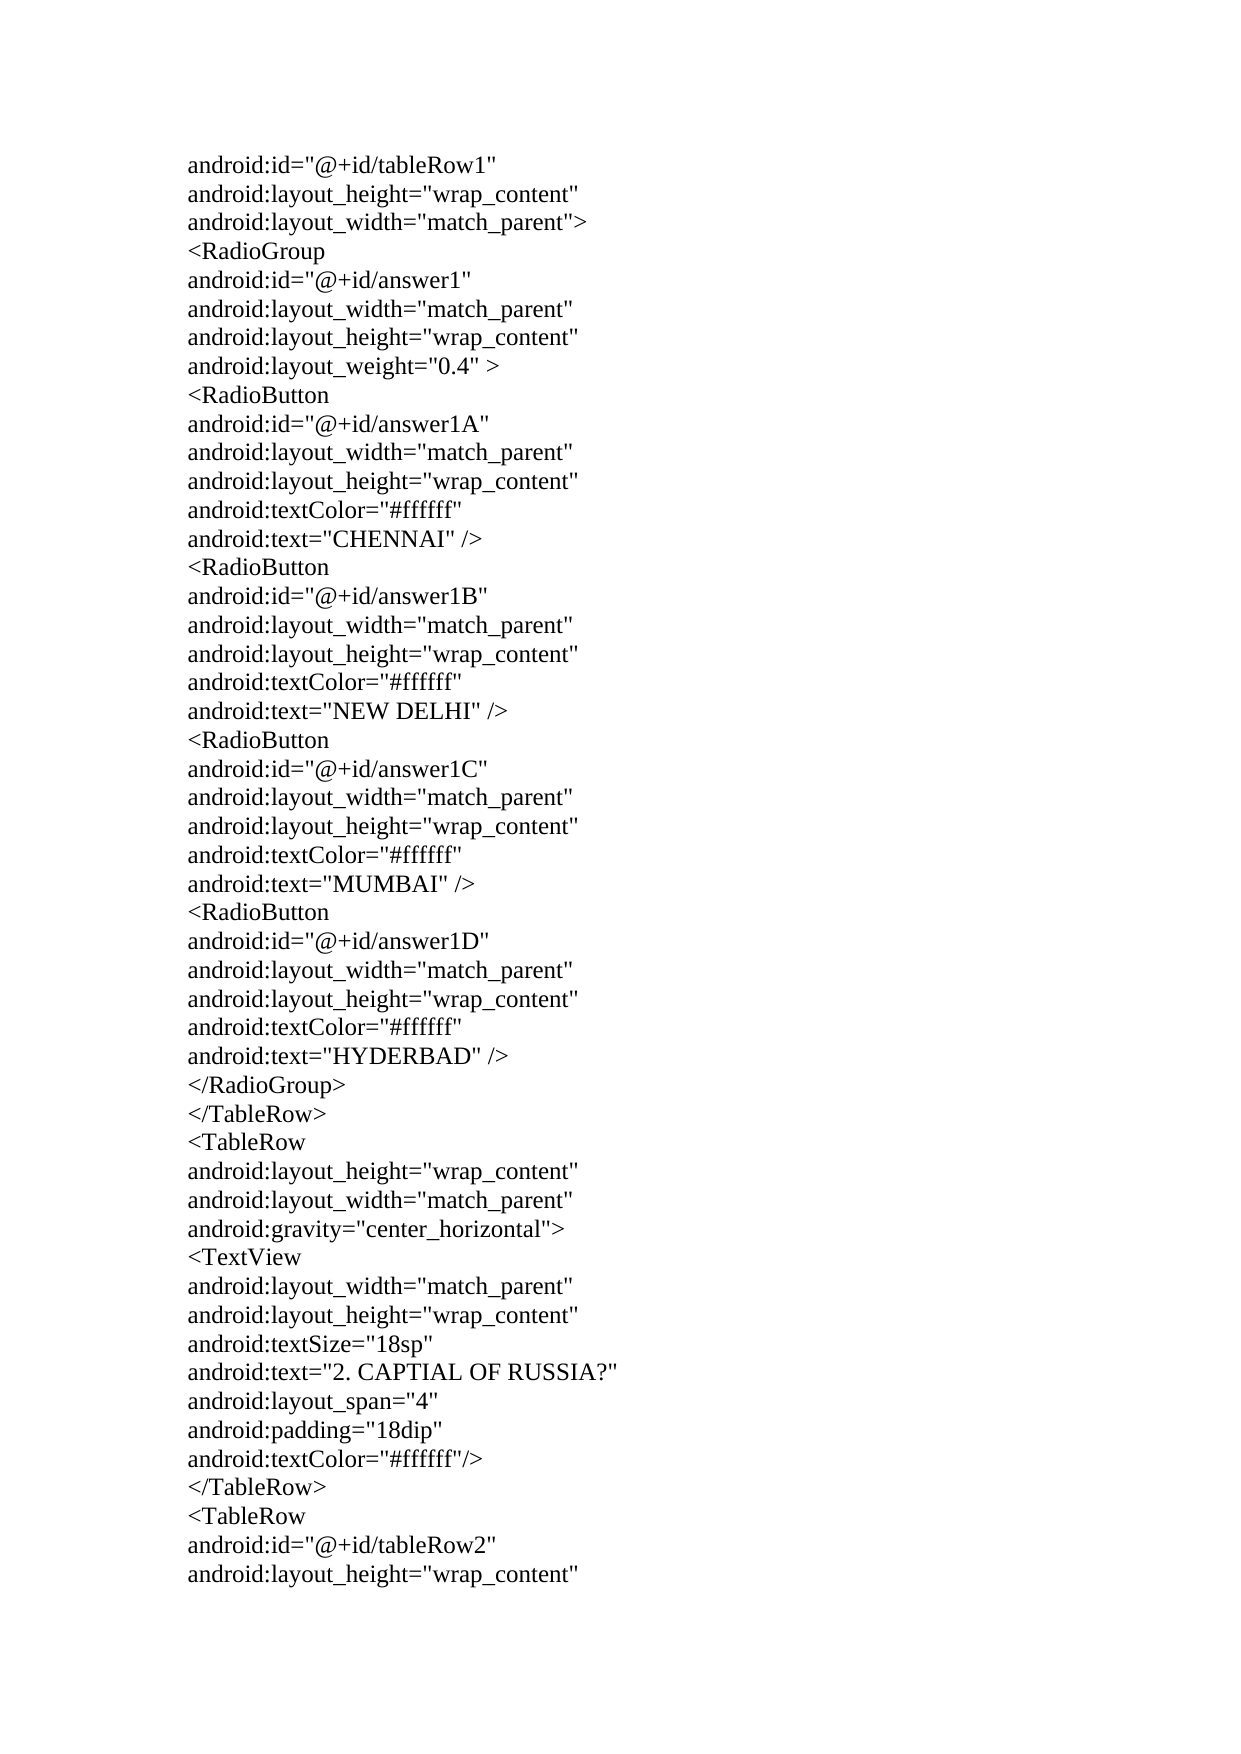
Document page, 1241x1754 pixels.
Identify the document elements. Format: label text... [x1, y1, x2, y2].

text android:layout_width="match_parent" [187, 610, 1090, 639]
text <RadioButton [187, 380, 1090, 409]
text android:textColor="#ffffff" [187, 667, 1090, 696]
text android:layout_height="wrap_content" [187, 1559, 1090, 1587]
text android:text="HYDERBAD" /> [187, 1041, 1090, 1070]
text android:textColor="#ffffff" [187, 1012, 1090, 1041]
text android:layout_width="match_parent" [187, 782, 1090, 811]
text </TableRow> [187, 1472, 1090, 1501]
text android:layout_height="wrap_content" [187, 466, 1090, 495]
text android:textSize="18sp" [187, 1329, 1090, 1357]
text android:layout_height="wrap_content" [187, 639, 1090, 667]
text android:id="@+id/answer1B" [187, 581, 1090, 610]
text android:layout_height="wrap_content" [187, 984, 1090, 1012]
text android:textColor="#ffffff"/> [187, 1444, 1090, 1472]
text android:layout_width="match_parent" [187, 955, 1090, 984]
text android:layout_height="wrap_content" [187, 811, 1090, 840]
text android:layout_height="wrap_content" [187, 1300, 1090, 1329]
text android:id="@+id/answer1" [187, 265, 1090, 294]
text android:layout_weight="0.4" > [187, 351, 1090, 380]
text android:text="NEW DELHI" /> [187, 696, 1090, 725]
text android:layout_width="match_parent" [187, 1185, 1090, 1214]
text <RadioButton [187, 897, 1090, 926]
text android:layout_height="wrap_content" [187, 179, 1090, 207]
text <RadioButton [187, 725, 1090, 754]
text android:layout_height="wrap_content" [187, 322, 1090, 351]
text android:layout_width="match_parent" [187, 437, 1090, 466]
text android:textColor="#ffffff" [187, 495, 1090, 524]
text android:text="CHENNAI" /> [187, 524, 1090, 552]
text <TextView [187, 1242, 1090, 1271]
text android:text="2. CAPTIAL OF RUSSIA?" [187, 1357, 1090, 1386]
text android:id="@+id/tableRow1" [187, 150, 1090, 179]
text android:layout_width="match_parent" [187, 294, 1090, 322]
text </TableRow> [187, 1099, 1090, 1127]
text android:layout_height="wrap_content" [187, 1156, 1090, 1185]
text android:id="@+id/answer1C" [187, 754, 1090, 782]
text android:padding="18dip" [187, 1415, 1090, 1444]
text android:id="@+id/answer1A" [187, 409, 1090, 437]
text android:layout_width="match_parent" [187, 1271, 1090, 1300]
text android:id="@+id/tableRow2" [187, 1530, 1090, 1559]
text android:gravity="center_horizontal"> [187, 1214, 1090, 1242]
text </RadioGroup> [187, 1070, 1090, 1099]
text <RadioButton [187, 552, 1090, 581]
text <TableRow [187, 1127, 1090, 1156]
text android:layout_span="4" [187, 1386, 1090, 1415]
text android:textColor="#ffffff" [187, 840, 1090, 869]
text <TableRow [187, 1501, 1090, 1530]
text <RadioGroup [187, 236, 1090, 265]
text android:id="@+id/answer1D" [187, 926, 1090, 955]
text android:layout_width="match_parent"> [187, 207, 1090, 236]
text android:text="MUMBAI" /> [187, 869, 1090, 897]
